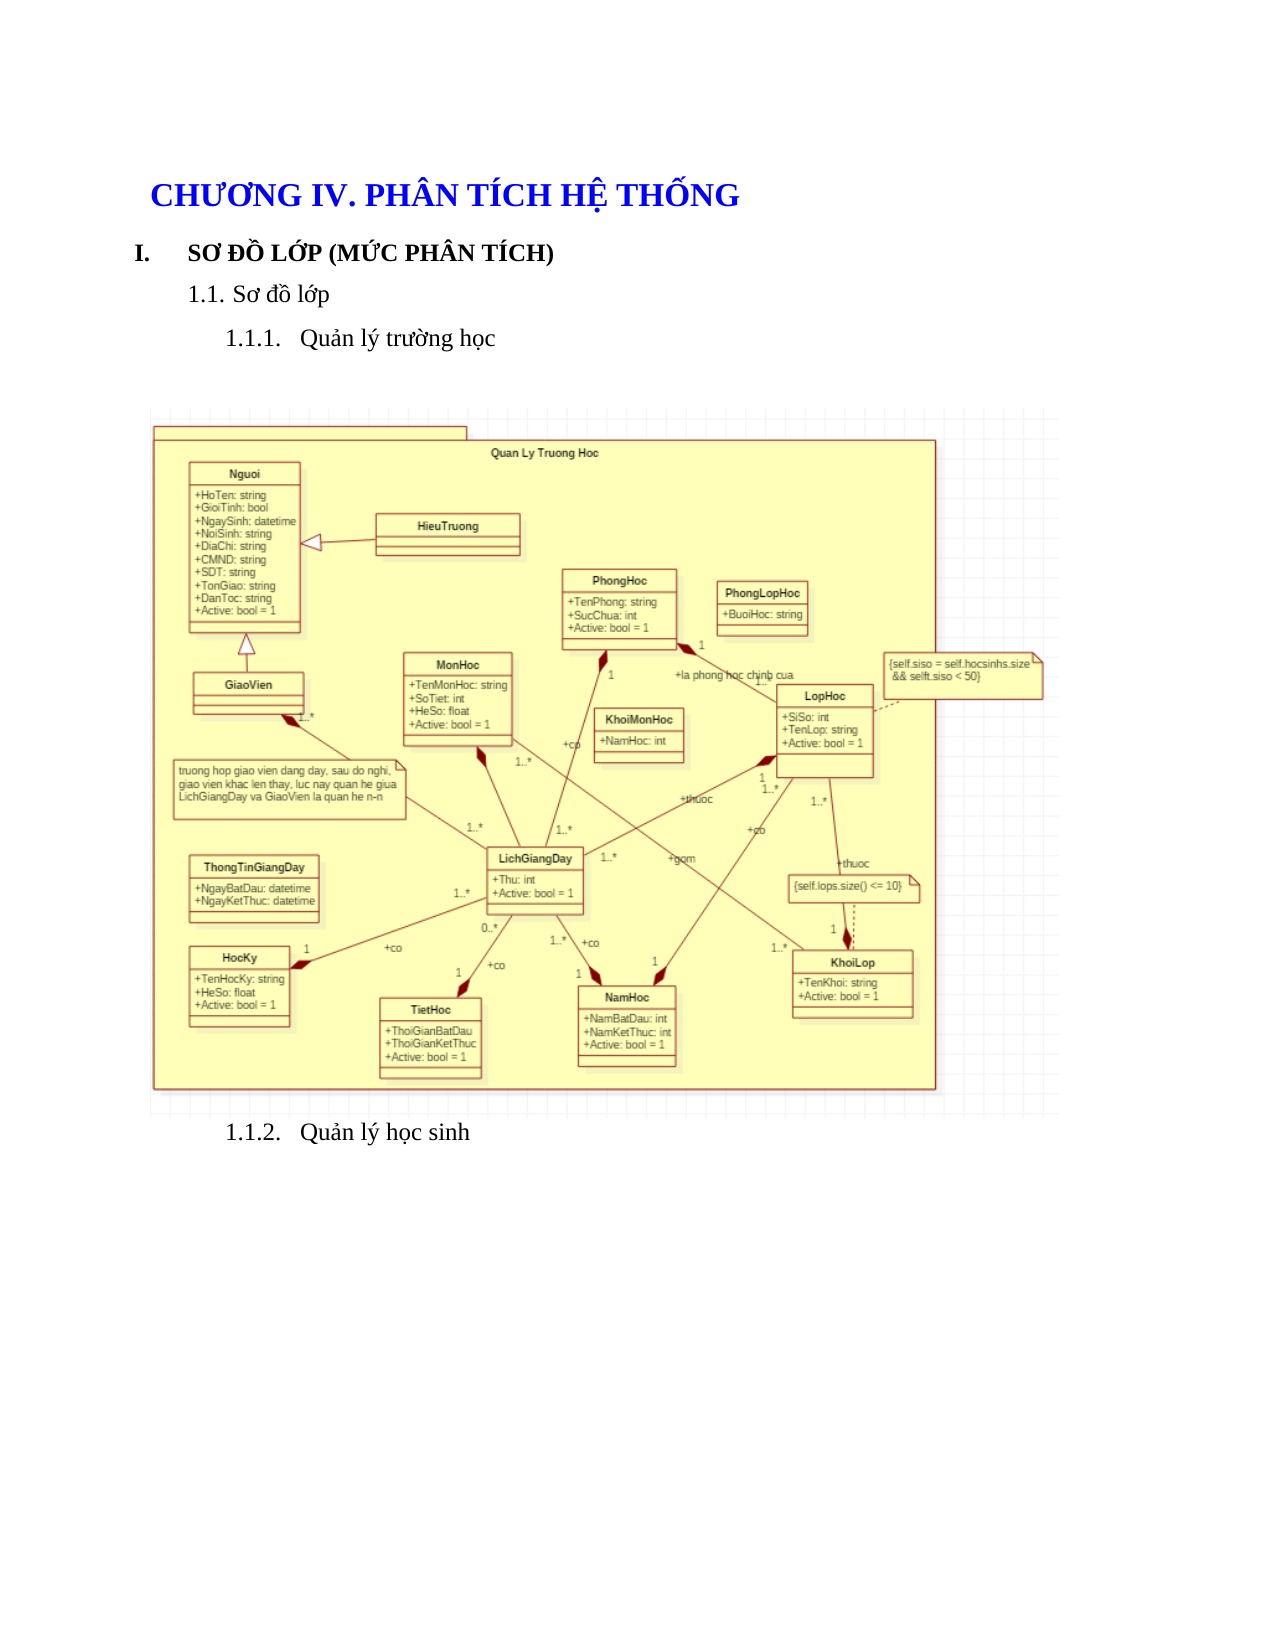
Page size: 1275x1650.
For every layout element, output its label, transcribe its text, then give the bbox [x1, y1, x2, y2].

list Sơ đồ lớp [187, 279, 1125, 308]
list Quản lý học sinh [225, 1117, 1125, 1146]
picture [150, 408, 1060, 1118]
list Quản lý trường học [225, 323, 1125, 351]
subtitle CHƯƠNG IV. PHÂN TÍCH HỆ THỐNG [150, 175, 1125, 213]
subtitle SƠ ĐỒ LỚP (MỨC PHÂN TÍCH) [150, 238, 1125, 267]
